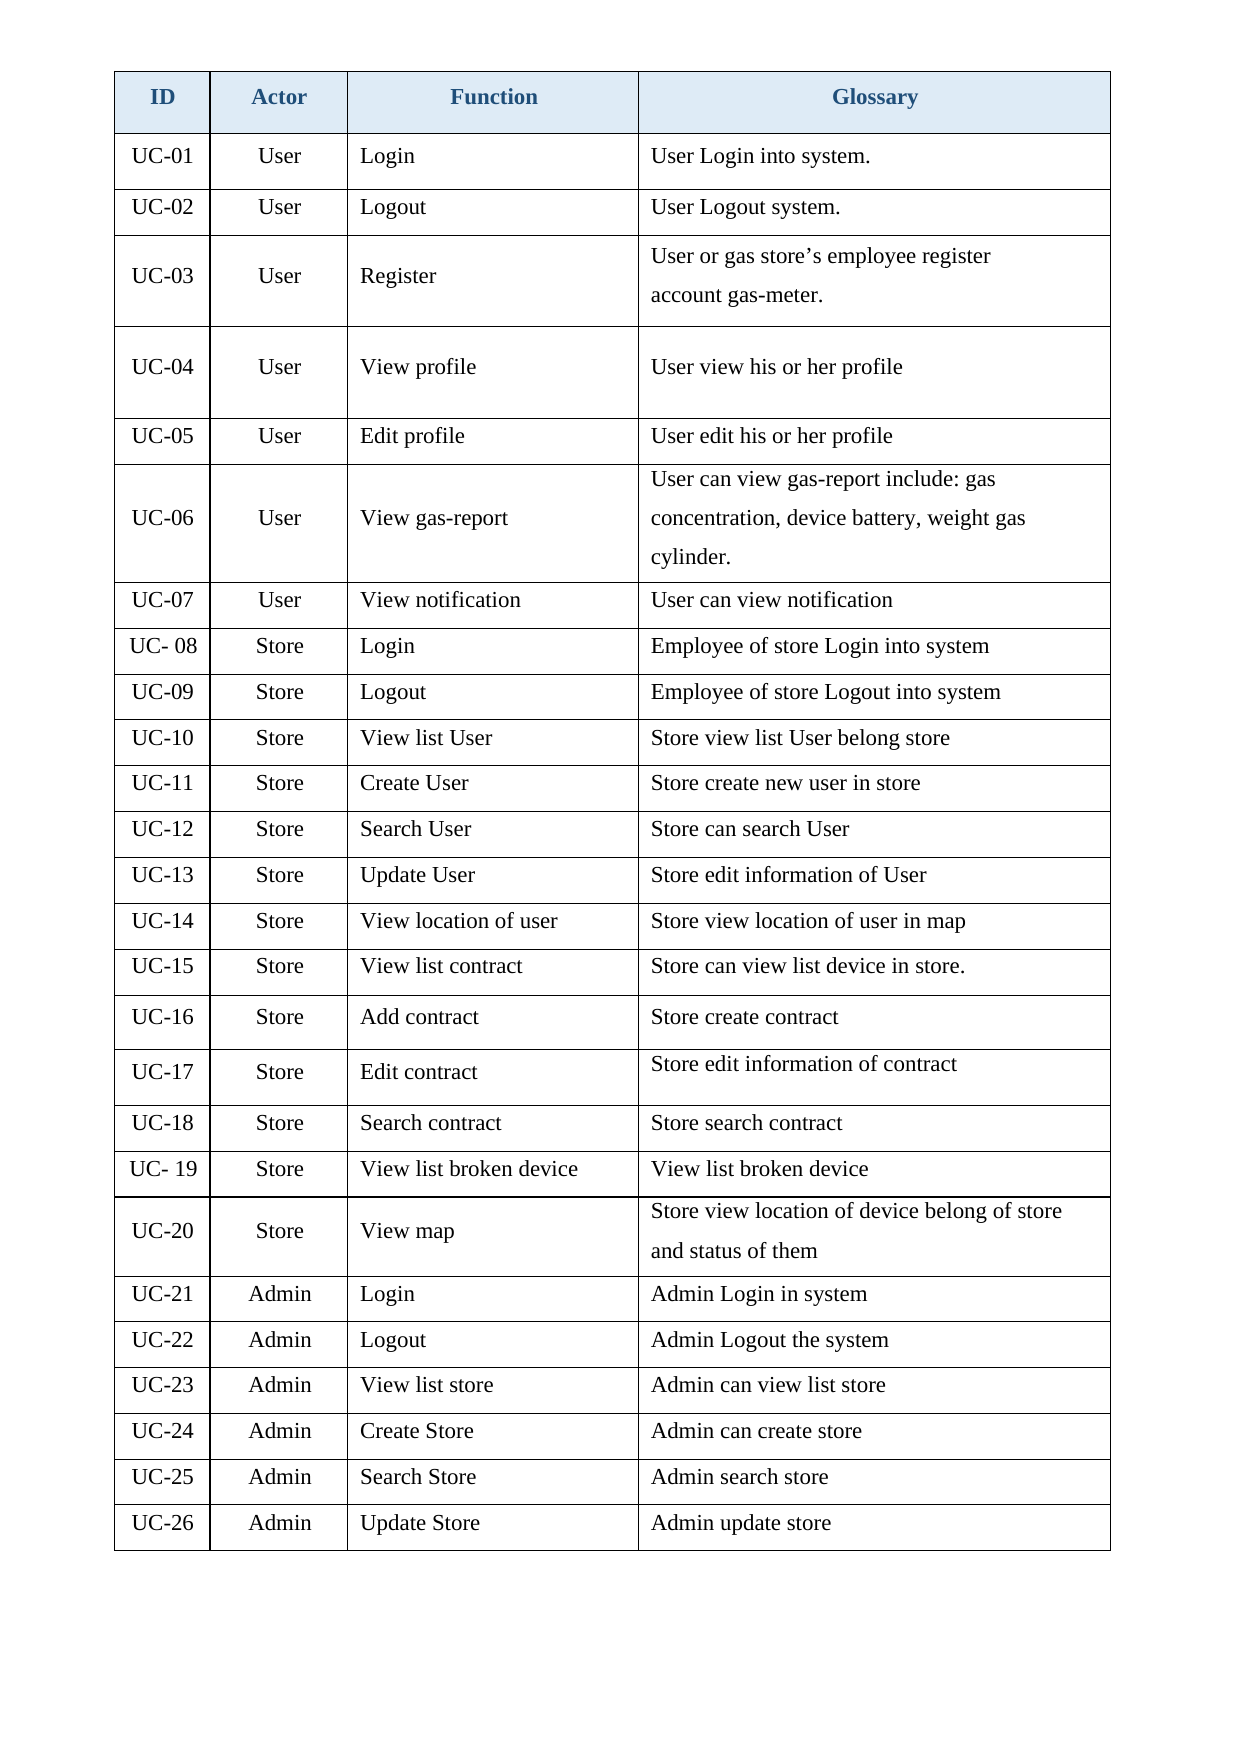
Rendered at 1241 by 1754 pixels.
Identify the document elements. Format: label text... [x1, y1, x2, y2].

table_cell View map [348, 1198, 638, 1276]
table_cell UC-07 [115, 583, 209, 628]
table_cell Store view location of user in map [639, 904, 1110, 948]
table_cell Admin [211, 1505, 347, 1550]
table_cell User [211, 419, 347, 463]
table_cell UC-05 [115, 419, 209, 463]
table_cell Register [348, 236, 638, 326]
table_cell Store [211, 629, 347, 673]
table_cell UC-06 [115, 465, 209, 582]
table_cell UC-01 [115, 134, 209, 189]
table_cell UC-12 [115, 812, 209, 857]
table_cell View list store [348, 1368, 638, 1413]
table_cell Admin can create store [639, 1414, 1110, 1459]
table_cell Admin Logout the system [639, 1322, 1110, 1367]
table_cell View gas-report [348, 465, 638, 582]
table_cell Store [211, 1106, 347, 1151]
table_header Glossary [639, 72, 1110, 133]
table_cell Store [211, 766, 347, 811]
table_cell UC-09 [115, 675, 209, 719]
table_cell Store can search User [639, 812, 1110, 857]
table_cell UC-04 [115, 327, 209, 418]
table_cell User view his or her profile [639, 327, 1110, 418]
table_cell UC-24 [115, 1414, 209, 1459]
table_cell UC-02 [115, 190, 209, 235]
table_cell Admin can view list store [639, 1368, 1110, 1413]
table_cell Store [211, 675, 347, 719]
table_cell Admin [211, 1414, 347, 1459]
table_cell Employee of store Login into system [639, 629, 1110, 673]
table_cell User [211, 327, 347, 418]
table_header Function [348, 72, 638, 133]
table_cell User [211, 583, 347, 628]
table_cell View list broken device [348, 1152, 638, 1196]
table_cell User edit his or her profile [639, 419, 1110, 463]
table_header ID [115, 72, 209, 133]
table_cell Admin [211, 1460, 347, 1504]
table_cell Search contract [348, 1106, 638, 1151]
table_cell Store [211, 904, 347, 948]
table_cell Admin [211, 1368, 347, 1413]
table_header Actor [211, 72, 347, 133]
table_cell Add contract [348, 996, 638, 1048]
table_cell Store can view list device in store. [639, 950, 1110, 994]
table_cell Store create new user in store [639, 766, 1110, 811]
table_cell UC-22 [115, 1322, 209, 1367]
table_cell Update Store [348, 1505, 638, 1550]
table_cell Store [211, 996, 347, 1048]
table_cell User [211, 190, 347, 235]
table_cell View list contract [348, 950, 638, 994]
table_cell Store [211, 950, 347, 994]
table_cell Update User [348, 858, 638, 903]
table_cell View list User [348, 720, 638, 765]
table_cell Store search contract [639, 1106, 1110, 1151]
table_cell Edit profile [348, 419, 638, 463]
table_cell User Logout system. [639, 190, 1110, 235]
table_cell Edit contract [348, 1050, 638, 1105]
table_cell UC-20 [115, 1198, 209, 1276]
table_cell User [211, 236, 347, 326]
table_cell Store create contract [639, 996, 1110, 1048]
table_cell UC-21 [115, 1277, 209, 1321]
table_cell User or gas store’s employee register account gas-meter. [639, 236, 1110, 326]
table_cell Search Store [348, 1460, 638, 1504]
table_cell Logout [348, 190, 638, 235]
table_cell Create User [348, 766, 638, 811]
table_cell Login [348, 134, 638, 189]
table_cell UC-25 [115, 1460, 209, 1504]
table_cell Store view location of device belong of store and status of them [639, 1198, 1110, 1276]
table_cell Store edit information of contract [639, 1050, 1110, 1105]
table_cell UC- 19 [115, 1152, 209, 1196]
table_cell Employee of store Logout into system [639, 675, 1110, 719]
table_cell Store [211, 1050, 347, 1105]
table_cell UC-26 [115, 1505, 209, 1550]
table_cell UC- 08 [115, 629, 209, 673]
table_cell Store [211, 1198, 347, 1276]
table_cell Admin Login in system [639, 1277, 1110, 1321]
table_cell UC-14 [115, 904, 209, 948]
table_cell Logout [348, 1322, 638, 1367]
table_cell Admin search store [639, 1460, 1110, 1504]
table_cell UC-03 [115, 236, 209, 326]
table_cell Login [348, 1277, 638, 1321]
table_cell Store view list User belong store [639, 720, 1110, 765]
table_cell Admin update store [639, 1505, 1110, 1550]
table_cell User can view gas-report include: gas concentration, device battery, weight gas cylinder. [639, 465, 1110, 582]
table_cell Store edit information of User [639, 858, 1110, 903]
table_cell Create Store [348, 1414, 638, 1459]
table_cell UC-18 [115, 1106, 209, 1151]
table_cell Logout [348, 675, 638, 719]
table_cell User [211, 134, 347, 189]
table_cell UC-17 [115, 1050, 209, 1105]
table_cell Store [211, 1152, 347, 1196]
table_cell User can view notification [639, 583, 1110, 628]
table_cell Store [211, 812, 347, 857]
table_cell Store [211, 720, 347, 765]
table_cell Login [348, 629, 638, 673]
table_cell Store [211, 858, 347, 903]
table_cell View list broken device [639, 1152, 1110, 1196]
table_cell User [211, 465, 347, 582]
table_cell View location of user [348, 904, 638, 948]
table_cell User Login into system. [639, 134, 1110, 189]
table_cell Admin [211, 1277, 347, 1321]
table_cell UC-10 [115, 720, 209, 765]
table_cell View notification [348, 583, 638, 628]
table_cell View profile [348, 327, 638, 418]
table_cell UC-15 [115, 950, 209, 994]
table_cell Admin [211, 1322, 347, 1367]
table_cell UC-11 [115, 766, 209, 811]
table_cell UC-13 [115, 858, 209, 903]
table_cell UC-23 [115, 1368, 209, 1413]
table_cell UC-16 [115, 996, 209, 1048]
table_cell Search User [348, 812, 638, 857]
